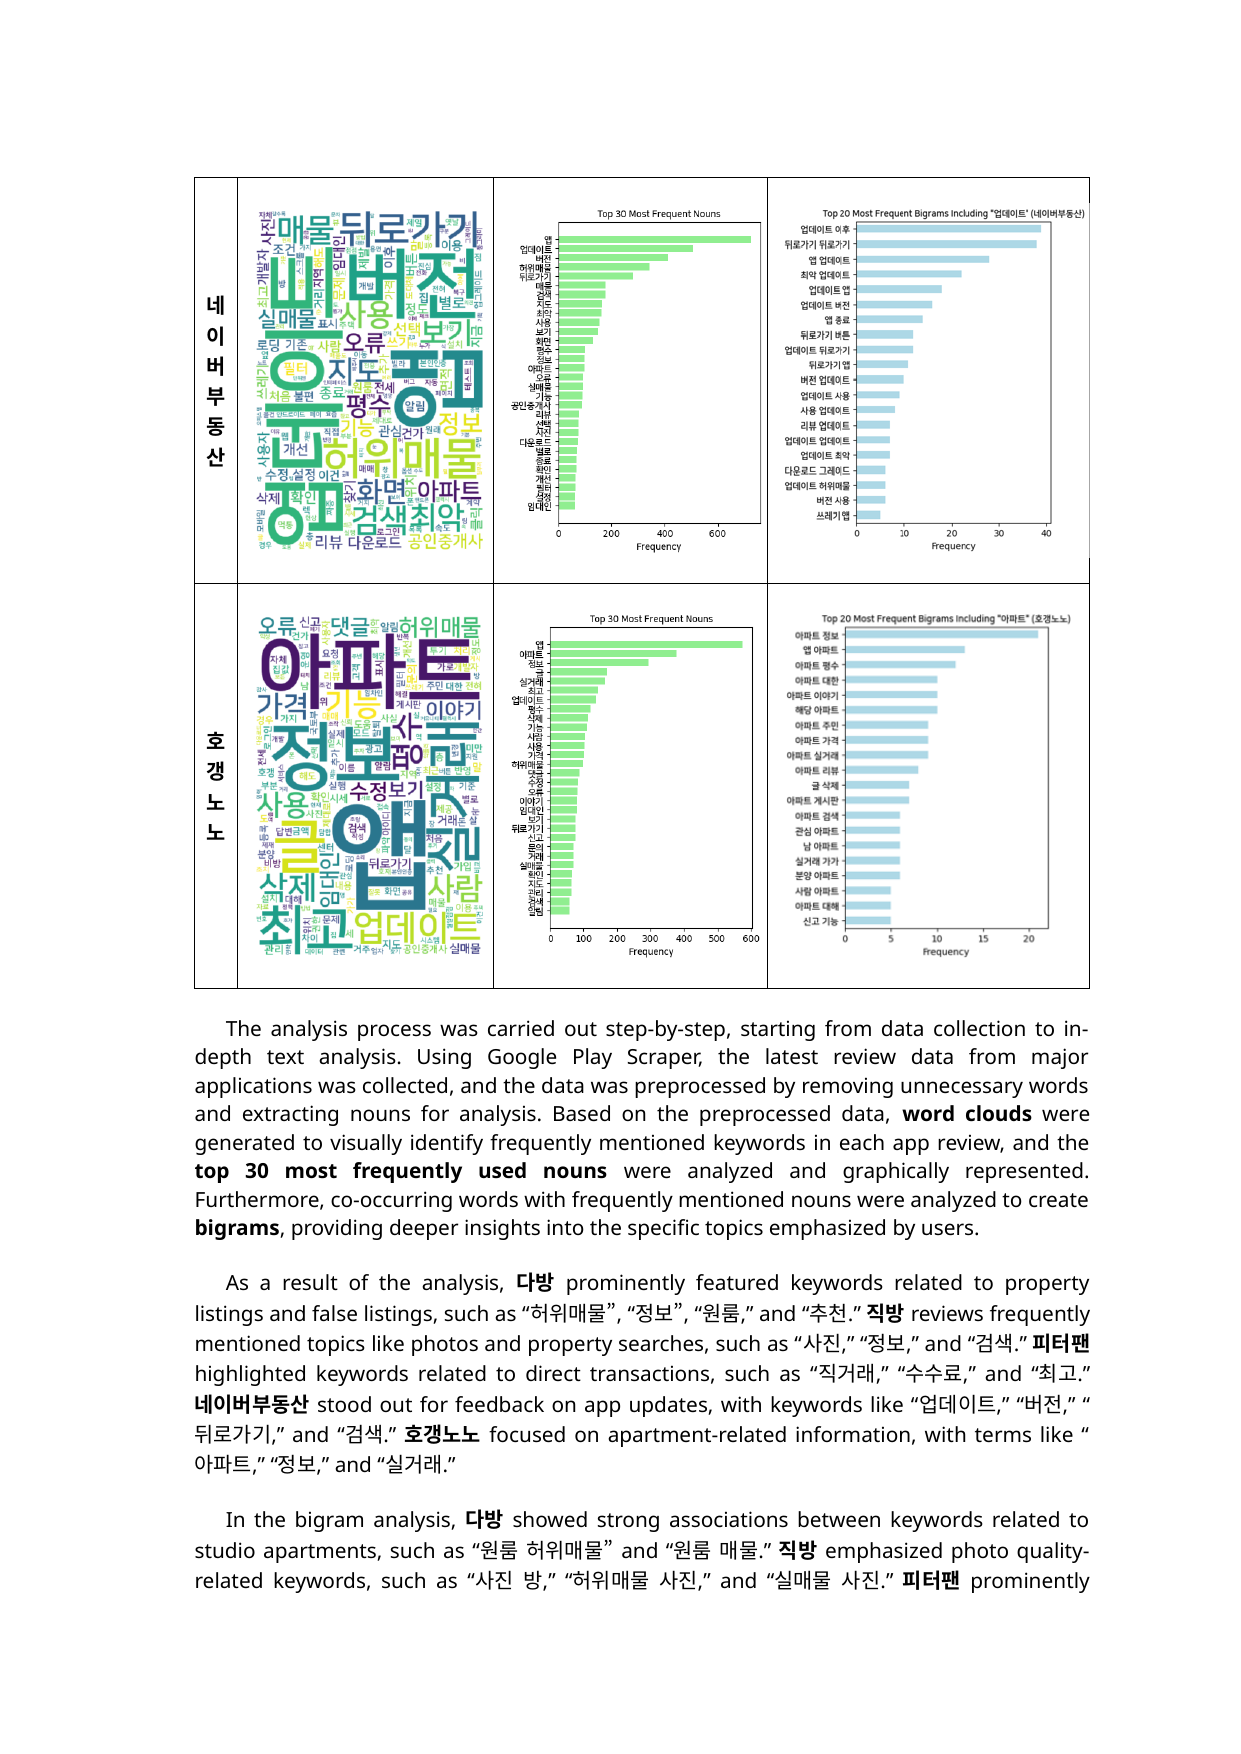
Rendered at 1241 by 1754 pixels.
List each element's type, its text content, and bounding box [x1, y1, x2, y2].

picture [780, 608, 1077, 963]
table_cell 호갱노노 [195, 584, 237, 988]
picture [778, 203, 1090, 558]
table_cell [494, 584, 767, 988]
list The analysis process was carried out step-by-step, starting from data collection to in-depth text analysis. Using Google Play Scraper, the latest review data from major applications was collected, and the data was preprocessed by removing unnecessary words and extracting nouns for analysis. Based on the preprocessed data, word clouds were generated to visually identify frequently mentioned keywords in each app review, and the top 30 most frequently used nouns were analyzed and graphically represented. Furthermore, co-occurring words with frequently mentioned nouns were analyzed to create bigrams, providing deeper insights into the specific topics emphasized by users. [194, 1014, 1090, 1242]
table_cell [238, 584, 493, 988]
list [194, 1504, 1090, 1595]
picture [248, 203, 491, 558]
picture [504, 203, 766, 558]
table_cell [238, 178, 493, 583]
table_cell [768, 178, 1089, 583]
picture [248, 608, 491, 963]
picture [504, 608, 765, 963]
list As a result of the analysis, 다방 prominently featured keywords related to property listings and false listings, such as “허위매물”, “정보”, “원룸,” and “추천.” 직방 reviews frequently mentioned topics like photos and property searches, such as “사진,” “정보,” and “검색.” 피터팬 highlighted keywords related to direct transactions, such as “직거래,” “수수료,” and “최고.” 네이버부동산 stood out for feedback on app updates, with keywords like “업데이트,” “버전,” “뒤로가기,” and “검색.” 호갱노노 focused on apartment-related information, with terms like “아파트,” “정보,” and “실거래.” [194, 1267, 1090, 1479]
table_cell 네이버부동산 [195, 178, 237, 583]
table_cell [494, 178, 767, 583]
table_cell [768, 584, 1089, 988]
